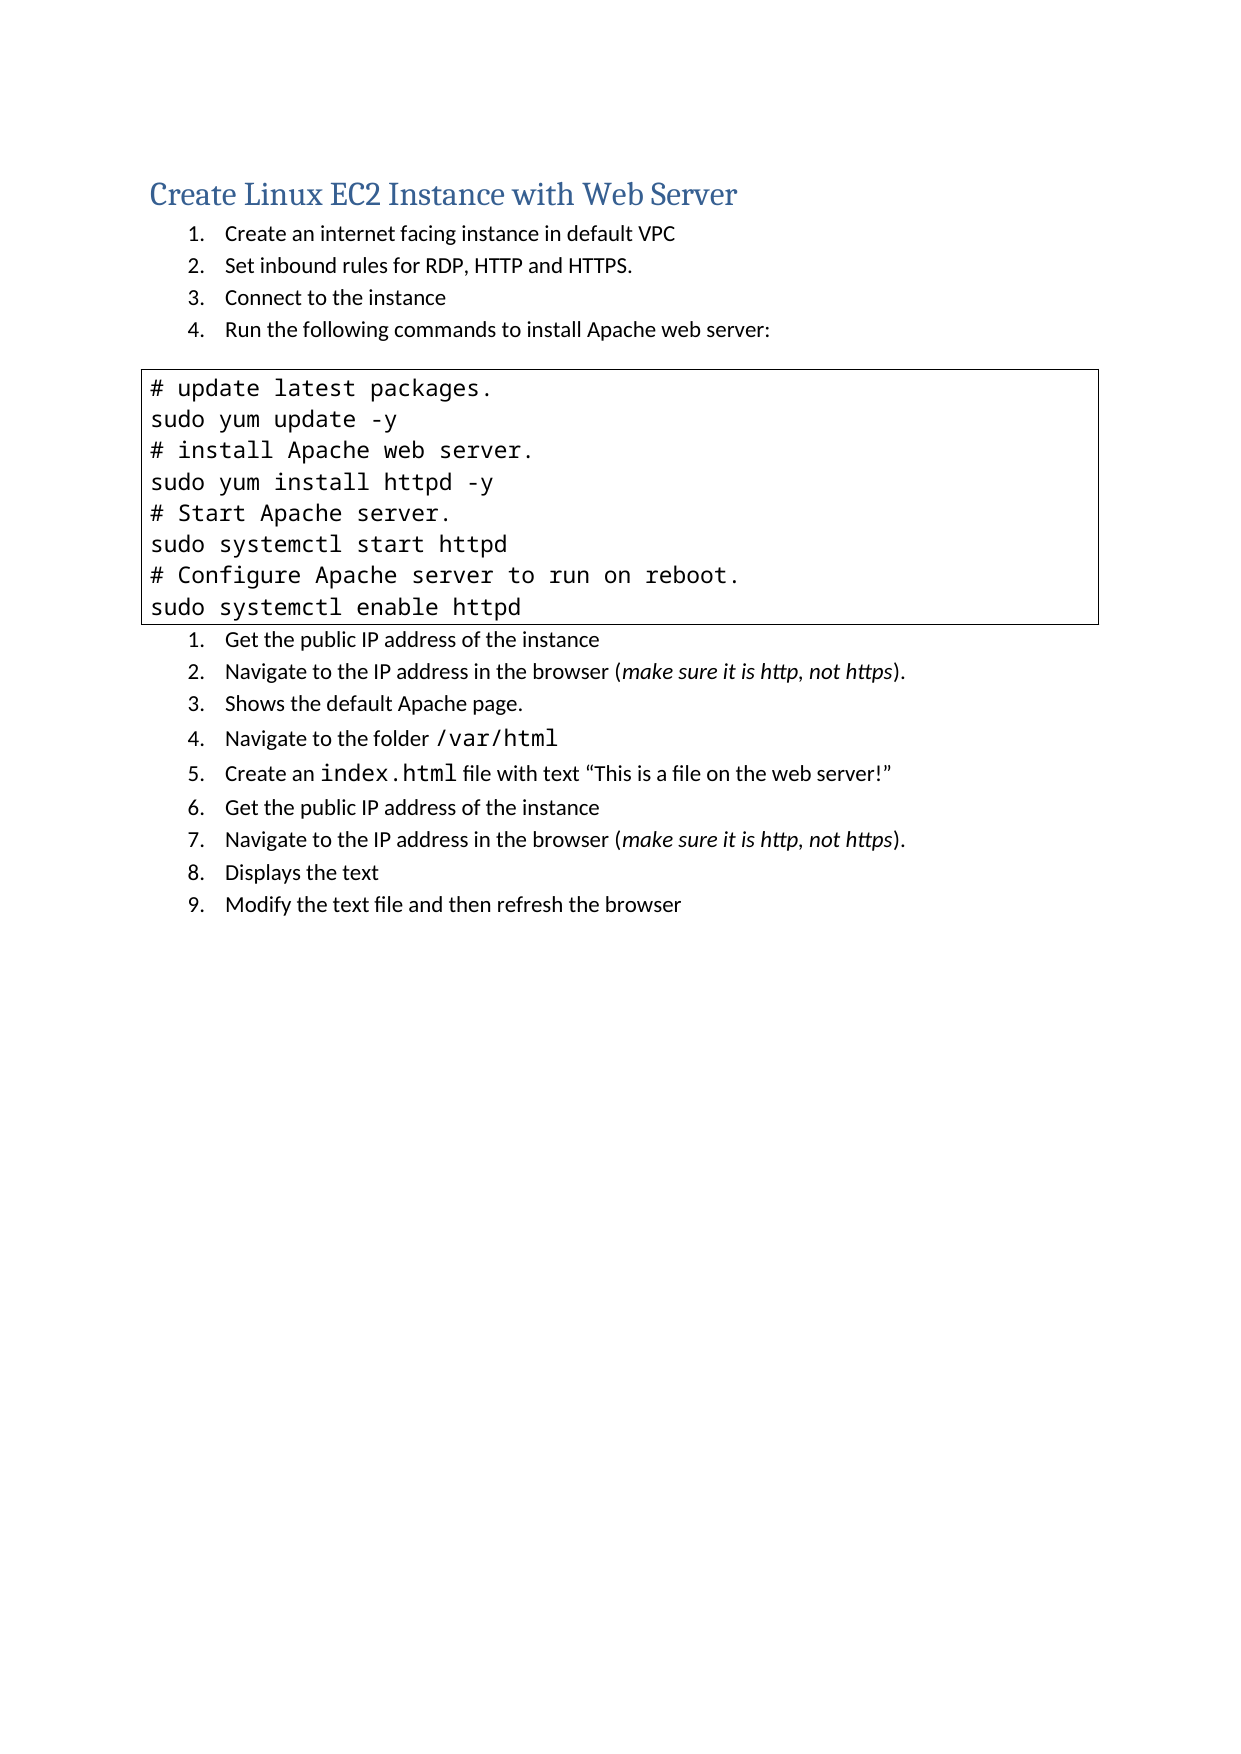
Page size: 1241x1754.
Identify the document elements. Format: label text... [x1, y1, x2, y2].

text sudo systemctl start httpd [150, 528, 1090, 559]
list Create an internet facing instance in default VPC [187, 219, 1090, 247]
list Displays the text [187, 858, 1090, 886]
list Modify the text file and then refresh the browser [187, 890, 1090, 918]
list Navigate to the IP address in the browser (make sure it is http, not https). [187, 657, 1090, 685]
list Run the following commands to install Apache web server: [187, 316, 1090, 344]
list Get the public IP address of the instance [187, 793, 1090, 821]
list Connect to the instance [187, 283, 1090, 311]
text # Start Apache server. [150, 497, 1090, 528]
text # update latest packages. [142, 370, 1098, 403]
subtitle Create Linux EC2 Instance with Web Server [150, 175, 1090, 213]
list Set inbound rules for RDP, HTTP and HTTPS. [187, 251, 1090, 279]
list Shows the default Apache page. [187, 689, 1090, 717]
list Get the public IP address of the instance [187, 625, 1090, 653]
text # Configure Apache server to run on reboot. [150, 559, 1090, 587]
text sudo yum update -y [150, 403, 1090, 434]
list Navigate to the folder /var/html [187, 721, 1090, 753]
list Navigate to the IP address in the browser (make sure it is http, not https). [187, 826, 1090, 853]
text # install Apache web server. [150, 434, 1090, 466]
text sudo yum install httpd -y [150, 466, 1090, 497]
list Create an index.html file with text “This is a file on the web server!” [187, 757, 1090, 789]
text sudo systemctl enable httpd [142, 587, 1098, 624]
